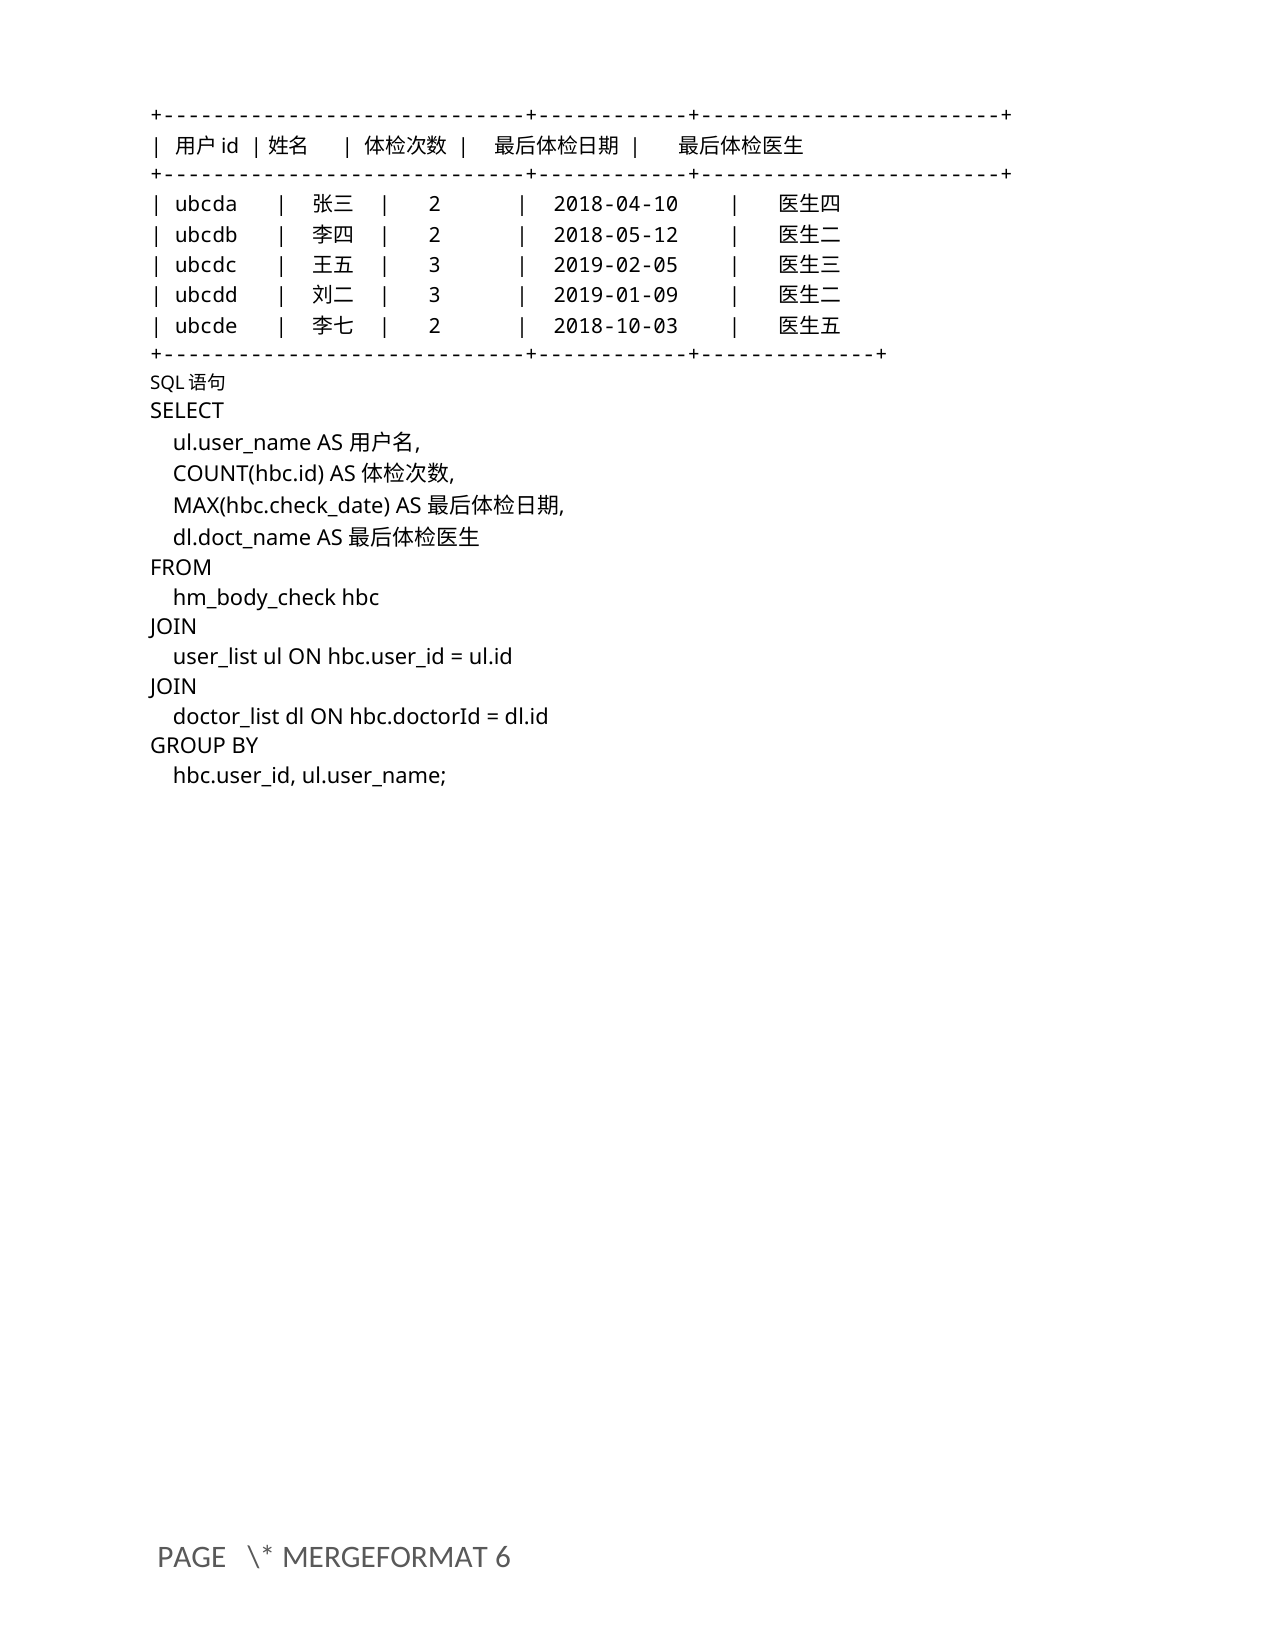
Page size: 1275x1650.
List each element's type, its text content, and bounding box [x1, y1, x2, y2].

text | ubcdd | 刘二 | 3 | 2019-01-09 | 医生二 [150, 279, 1125, 309]
text | 用户id | 姓名 | 体检次数 | 最后体检日期 | 最后体检医生 [150, 129, 1125, 159]
text | ubcdb | 李四 | 2 | 2018-05-12 | 医生二 [150, 218, 1125, 248]
text MAX(hbc.check_date) AS 最后体检日期, [150, 488, 1125, 520]
text doctor_list dl ON hbc.doctorId = dl.id [150, 701, 1125, 731]
text ul.user_name AS 用户名, [150, 425, 1125, 456]
text +-----------------------------+------------+------------------------+ [150, 101, 1125, 129]
text hm_body_check hbc [150, 582, 1125, 611]
text FROM [150, 552, 1125, 582]
text GROUP BY [150, 731, 1125, 760]
text | ubcda | 张三 | 2 | 2018-04-10 | 医生四 [150, 188, 1125, 218]
text COUNT(hbc.id) AS 体检次数, [150, 456, 1125, 488]
text SELECT [150, 395, 1125, 425]
text JOIN [150, 611, 1125, 641]
text hbc.user_id, ul.user_name; [150, 760, 1125, 790]
text dl.doct_name AS 最后体检医生 [150, 520, 1125, 552]
text SQL语句 [150, 368, 1125, 395]
text +-----------------------------+------------+------------------------+ [150, 159, 1125, 188]
text JOIN [150, 671, 1125, 701]
text | ubcdc | 王五 | 3 | 2019-02-05 | 医生三 [150, 248, 1125, 279]
text | ubcde | 李七 | 2 | 2018-10-03 | 医生五 [150, 309, 1125, 339]
text +-----------------------------+------------+--------------+ [150, 339, 1125, 368]
text user_list ul ON hbc.user_id = ul.id [150, 641, 1125, 671]
